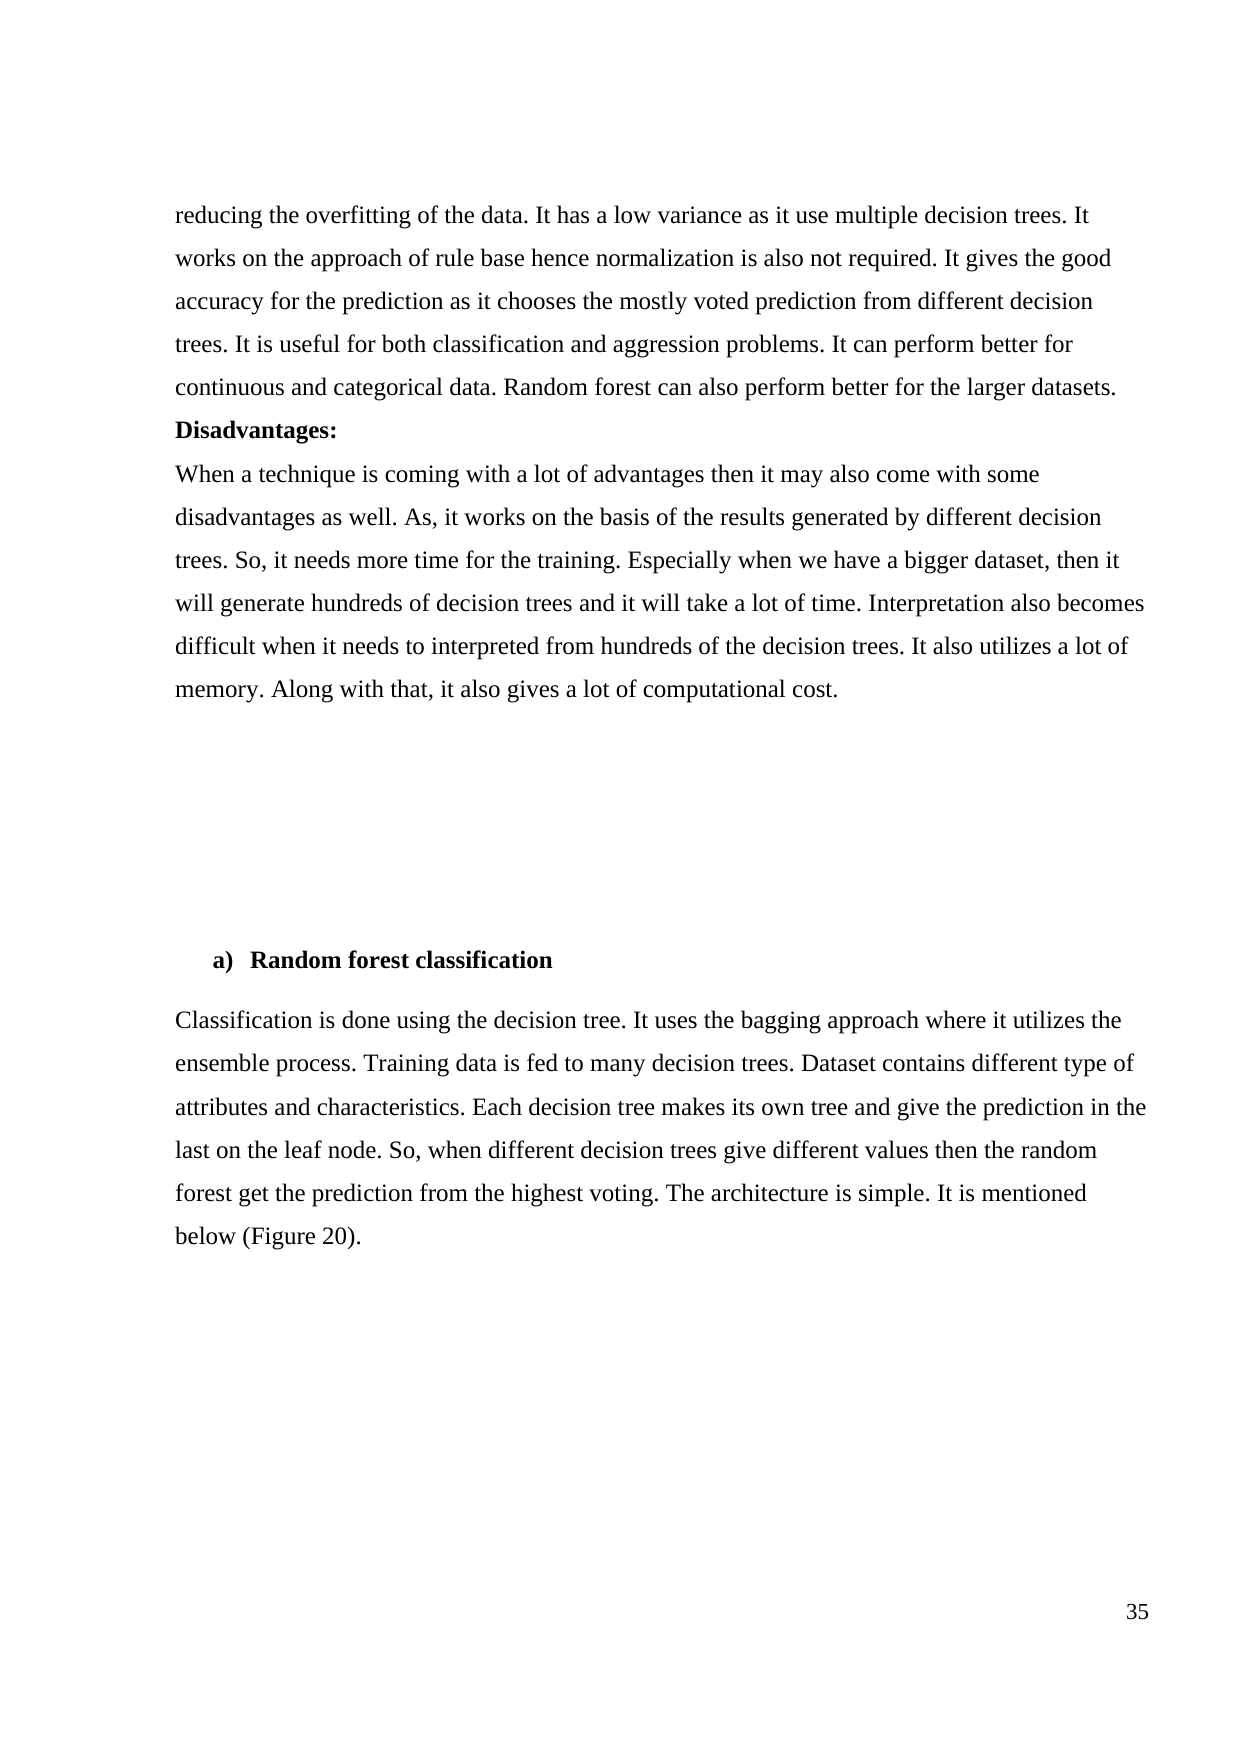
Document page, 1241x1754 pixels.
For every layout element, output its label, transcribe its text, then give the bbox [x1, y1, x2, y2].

list Random forest classification [212, 946, 1148, 974]
text Classification is done using the decision tree. It uses the bagging approach where it utilizes the ensemble process. Training data is fed to many decision trees. Dataset contains different type of attributes and characteristics. Each decision tree makes its own tree and give the prediction in the last on the leaf node. So, when different decision trees give different values then the random forest get the prediction from the highest voting. The architecture is simple. It is mentioned below (Figure 20). [175, 1005, 1148, 1250]
text When a technique is coming with a lot of advantages then it may also come with some disadvantages as well. As, it works on the basis of the results generated by different decision trees. So, it needs more time for the training. Especially when we have a bigger dataset, then it will generate hundreds of decision trees and it will take a lot of time. Interpretation also becomes difficult when it needs to interpreted from hundreds of the decision trees. It also utilizes a lot of memory. Along with that, it also gives a lot of computational cost. [175, 459, 1148, 703]
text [175, 200, 1148, 401]
text Disadvantages: [175, 416, 1148, 444]
